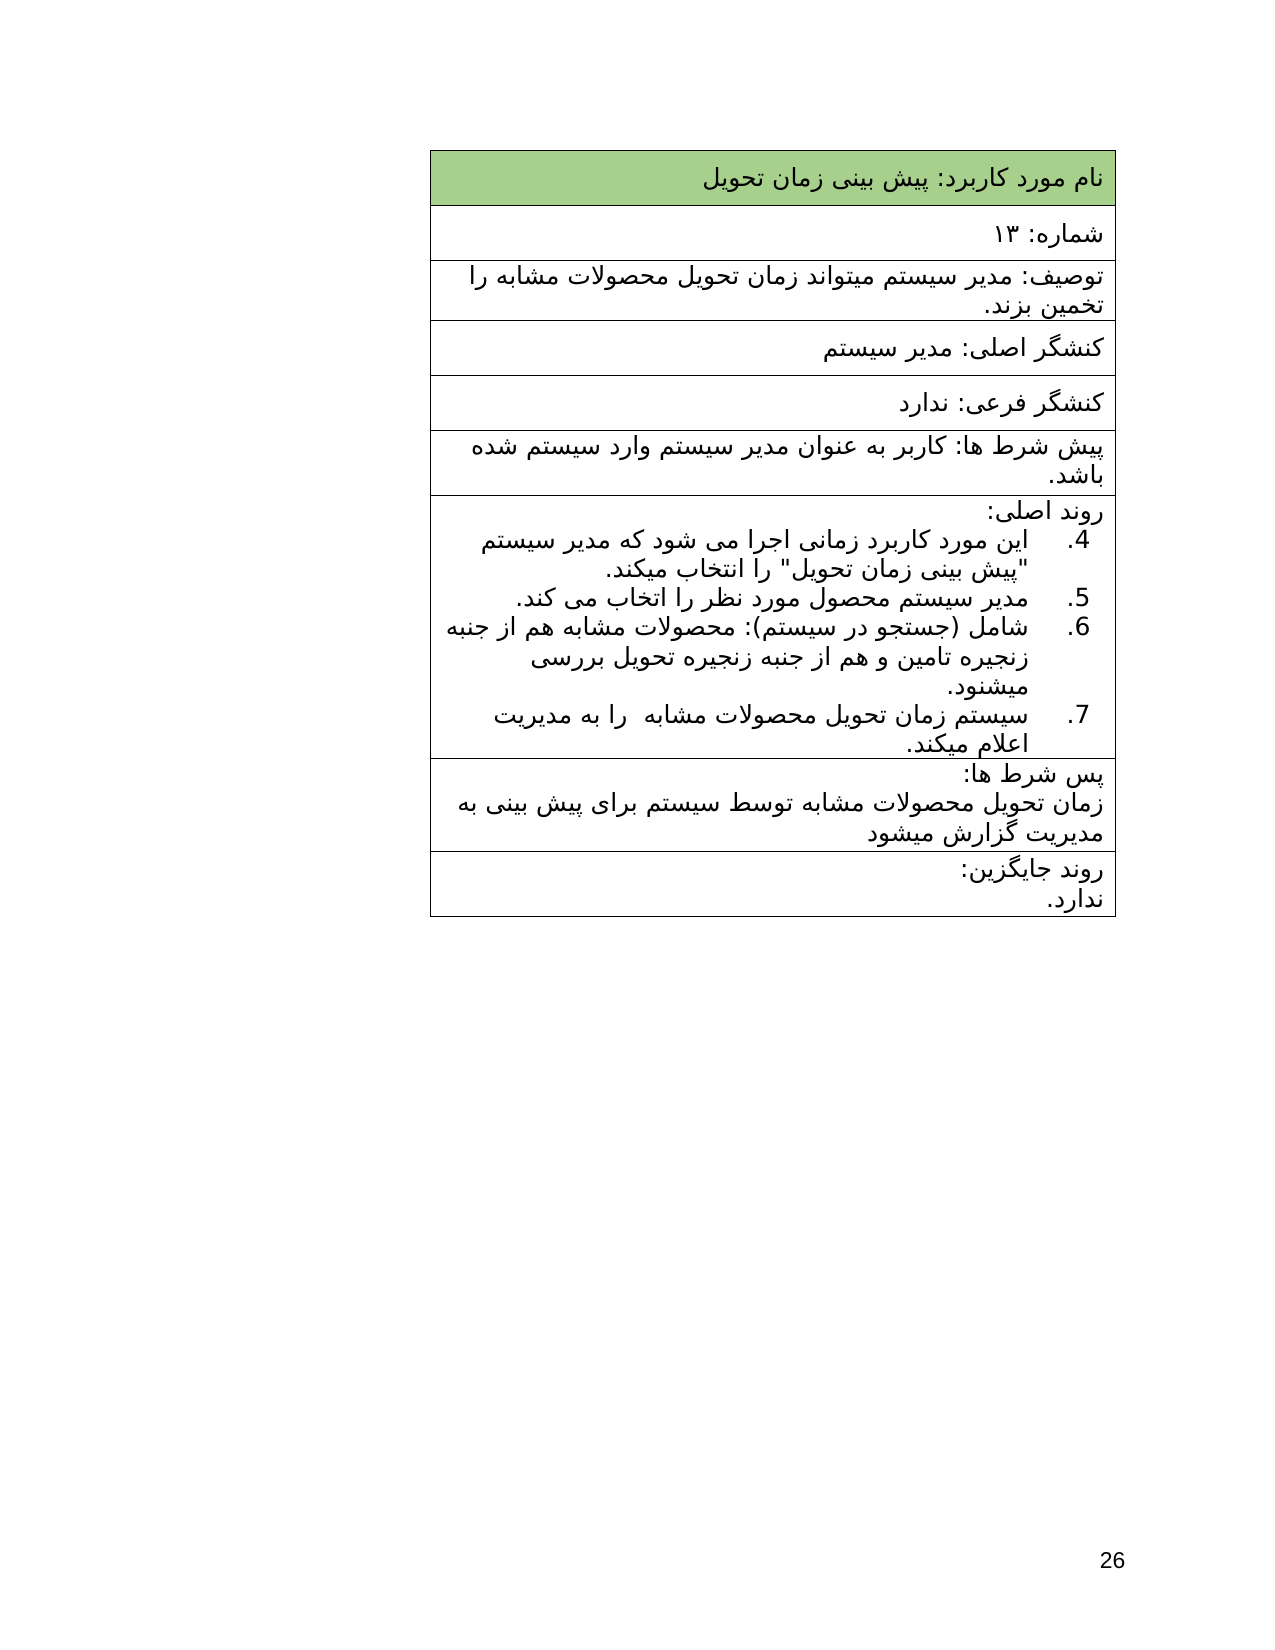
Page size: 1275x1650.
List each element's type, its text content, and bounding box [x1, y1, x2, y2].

table_cell پیش شرط ها: کاربر به عنوان مدیر سیستم وارد سیستم شده باشد. [431, 431, 1115, 495]
table_cell روند اصلی: این مورد کاربرد زمانی اجرا می شود که مدیر سیستم "پیش بینی زمان تحویل" را انتخاب میکند. مدیر سیستم محصول مورد نظر را اتخاب می کند. شامل (جستجو در سیستم): محصولات مشابه هم از جنبه زنجیره تامین و هم از جنبه زنجیره تحویل بررسی میشنود. سیستم زمان تحویل محصولات مشابه را به مدیریت اعلام میکند. [431, 496, 1115, 758]
table_header نام مورد کاربرد: پیش بینی زمان تحویل [431, 151, 1115, 205]
table_cell شماره: ۱۳ [431, 206, 1115, 260]
table_cell توصیف: مدیر سیستم میتواند زمان تحویل محصولات مشابه را تخمین بزند. [431, 261, 1115, 320]
table_cell روند جایگزین: ندارد. [431, 852, 1115, 916]
table_cell کنشگر اصلی: مدیر سیستم [431, 321, 1115, 375]
table_cell کنشگر فرعی: ندارد [431, 376, 1115, 430]
table_cell پس شرط ها: زمان تحویل محصولات مشابه توسط سیستم برای پیش بینی به مدیریت گزارش میشود [431, 759, 1115, 851]
